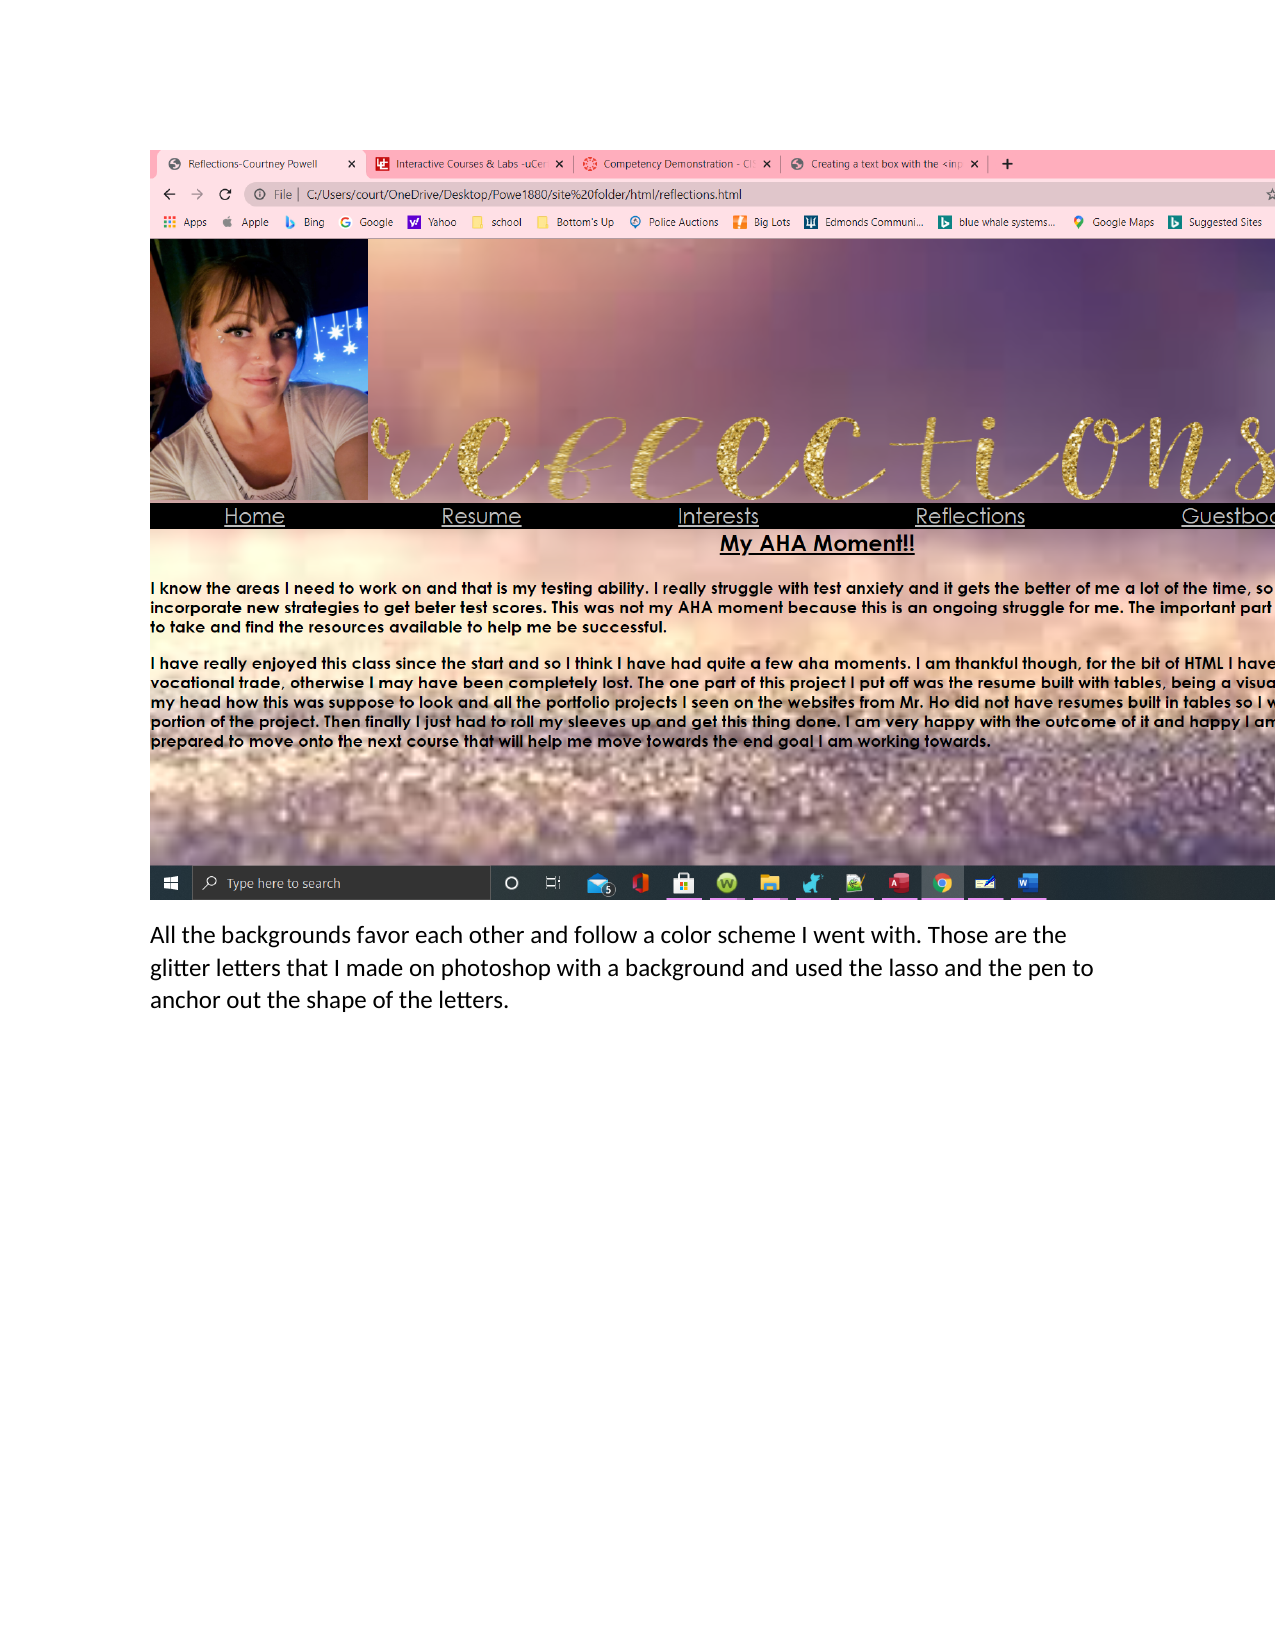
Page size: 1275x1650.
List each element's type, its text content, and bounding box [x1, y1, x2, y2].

picture [150, 150, 1275, 900]
text All the backgrounds favor each other and follow a color scheme I went with. Those are the glitter letters that I made on photoshop with a background and used the lasso and the pen to anchor out the shape of the letters. [150, 919, 1125, 1015]
